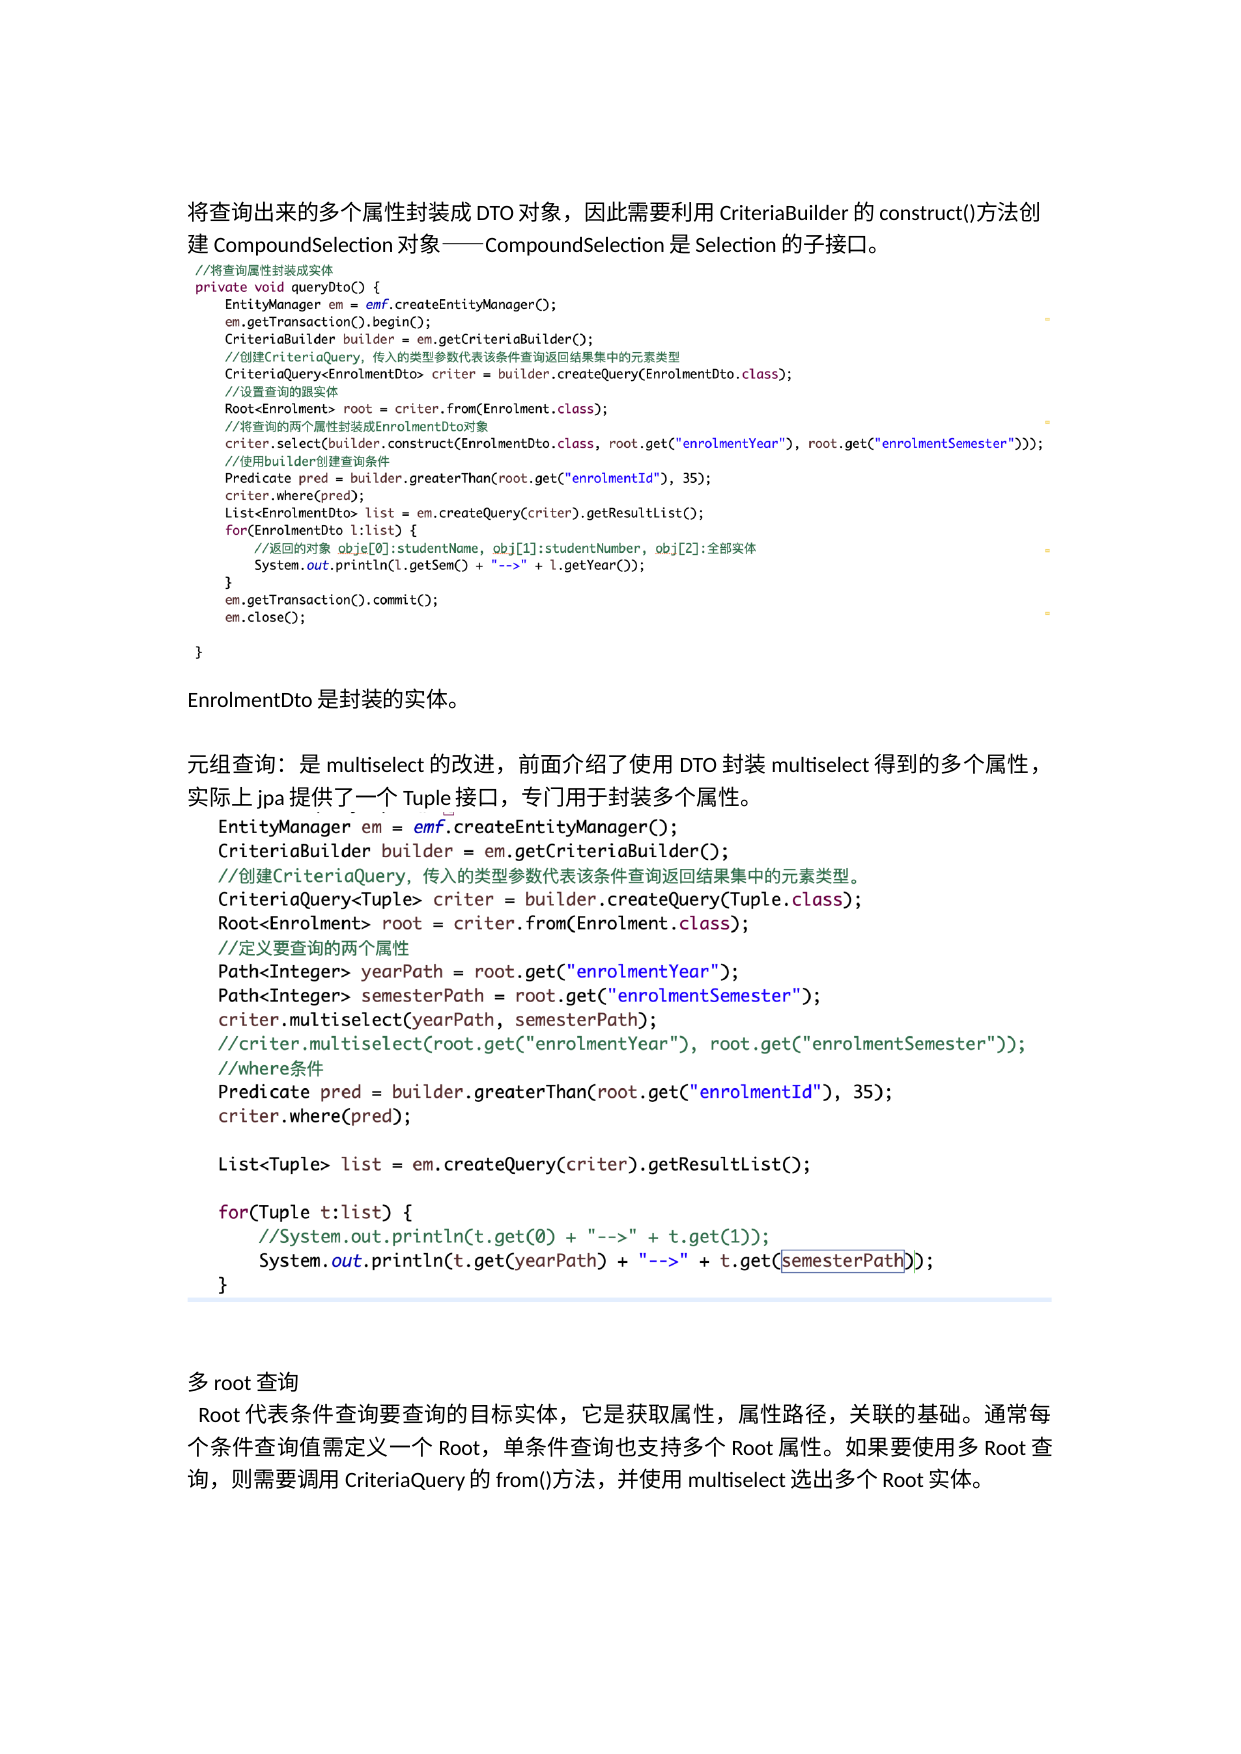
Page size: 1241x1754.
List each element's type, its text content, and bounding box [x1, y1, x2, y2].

list Root代表条件查询要查询的目标实体，它是获取属性，属性路径，关联的基础。通常每个条件查询值需定义一个Root，单条件查询也支持多个Root属性。如果要使用多Root查询，则需要调用CriteriaQuery的from()方法，并使用multiselect选出多个Root实体。 [187, 1397, 1053, 1494]
list 多root查询 [187, 1364, 1053, 1397]
picture [187, 263, 1050, 679]
text 将查询出来的多个属性封装成DTO对象，因此需要利用CriteriaBuilder的construct()方法创建CompoundSelection对象——CompoundSelection是Selection的子接口。 [187, 194, 1053, 259]
picture [187, 812, 1052, 1302]
list EnrolmentDto是封装的实体。 [187, 682, 1053, 714]
list 元组查询：是multiselect的改进，前面介绍了使用DTO封装multiselect得到的多个属性，实际上jpa提供了一个Tuple接口，专门用于封装多个属性。 [187, 747, 1053, 812]
